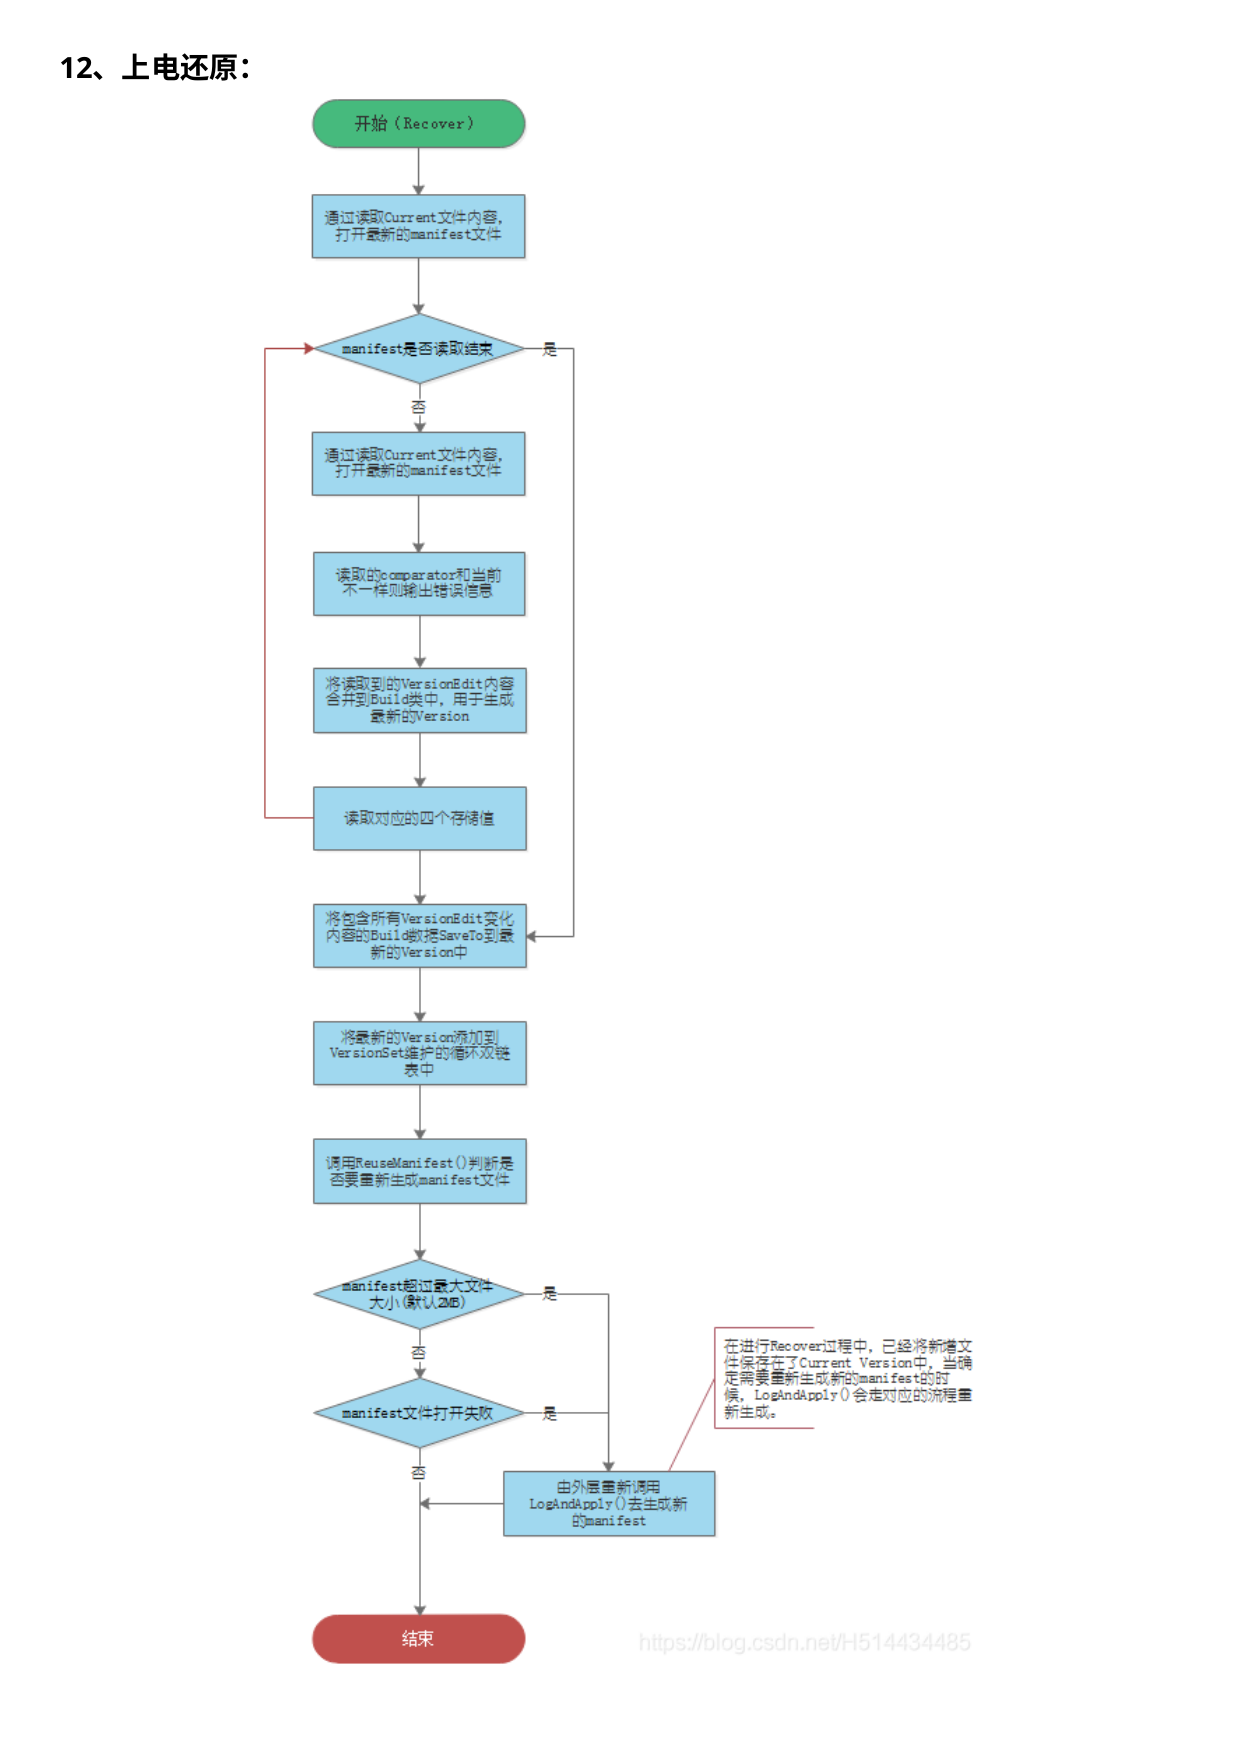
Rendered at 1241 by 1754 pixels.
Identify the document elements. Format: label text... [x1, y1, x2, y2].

subtitle 上电还原： [59, 33, 1181, 98]
picture [256, 98, 984, 1668]
